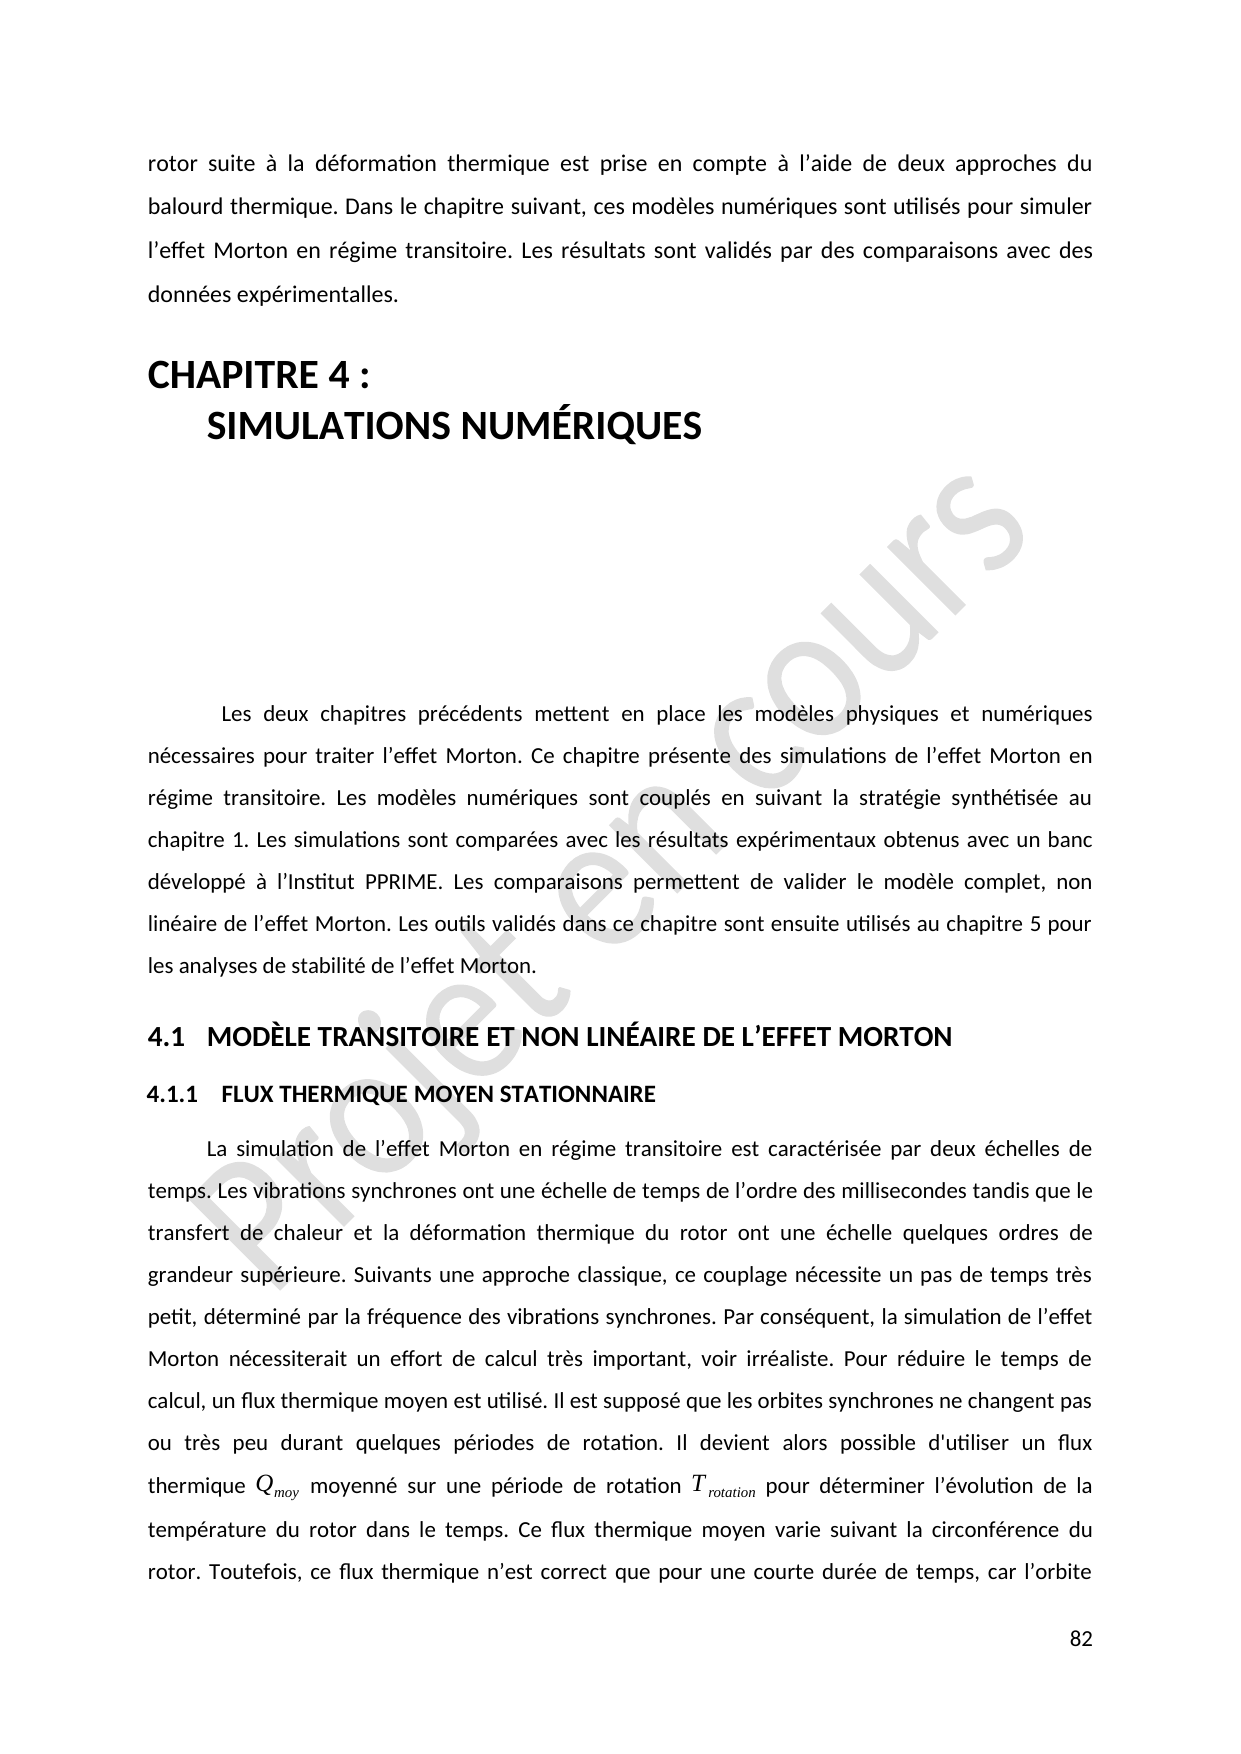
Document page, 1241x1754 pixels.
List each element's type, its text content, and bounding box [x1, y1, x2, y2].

subtitle Chapitre 4 : Simulations numériques [148, 348, 1093, 450]
subtitle Modèle transitoire et non linéaire de l’effet Morton [148, 1018, 1093, 1053]
subtitle Flux thermique moyen stationnaire [146, 1078, 1093, 1109]
text Les deux chapitres précédents mettent en place les modèles physiques et numériques nécessaires pour traiter l’effet Morton. Ce chapitre présente des simulations de l’effet Morton en régime transitoire. Les modèles numériques sont couplés en suivant la stratégie synthétisée au chapitre 1. Les simulations sont comparées avec les résultats expérimentaux obtenus avec un banc développé à l’Institut PPRIME. Les comparaisons permettent de valider le modèle complet, non linéaire de l’effet Morton. Les outils validés dans ce chapitre sont ensuite utilisés au chapitre 5 pour les analyses de stabilité de l’effet Morton. [148, 699, 1093, 979]
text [148, 148, 1093, 308]
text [148, 1134, 1093, 1585]
